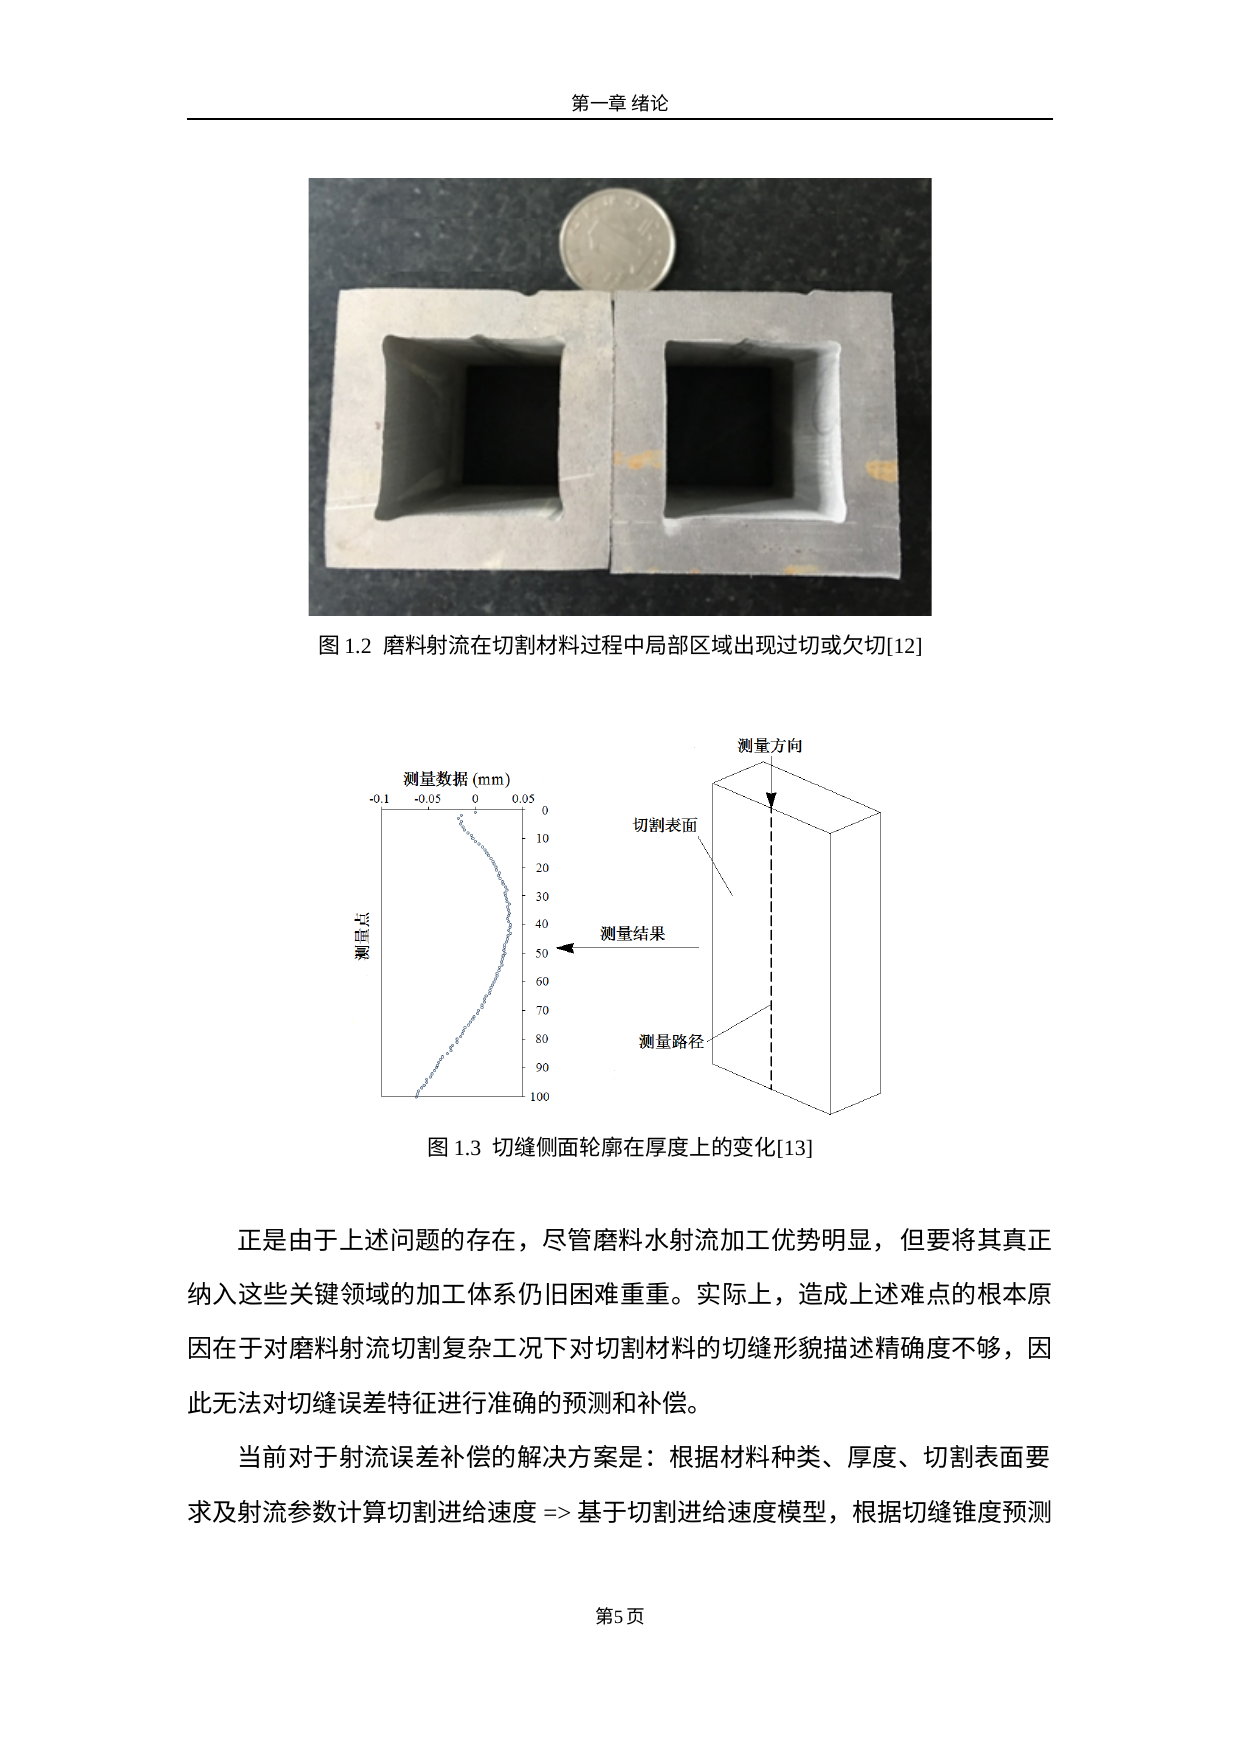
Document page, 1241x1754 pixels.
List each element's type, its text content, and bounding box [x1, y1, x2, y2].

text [187, 1438, 1053, 1528]
text 正是由于上述问题的存在，尽管磨料水射流加工优势明显，但要将其真正纳入这些关键领域的加工体系仍旧困难重重。实际上，造成上述难点的根本原因在于对磨料射流切割复杂工况下对切割材料的切缝形貌描述精确度不够，因此无法对切缝误差特征进行准确的预测和补偿。 [187, 1220, 1053, 1419]
text 图1.3 切缝侧面轮廓在厚度上的变化[13] [187, 1129, 1053, 1161]
picture [347, 718, 893, 1117]
picture [308, 178, 932, 616]
text 图1.2 磨料射流在切割材料过程中局部区域出现过切或欠切[12] [187, 628, 1053, 660]
